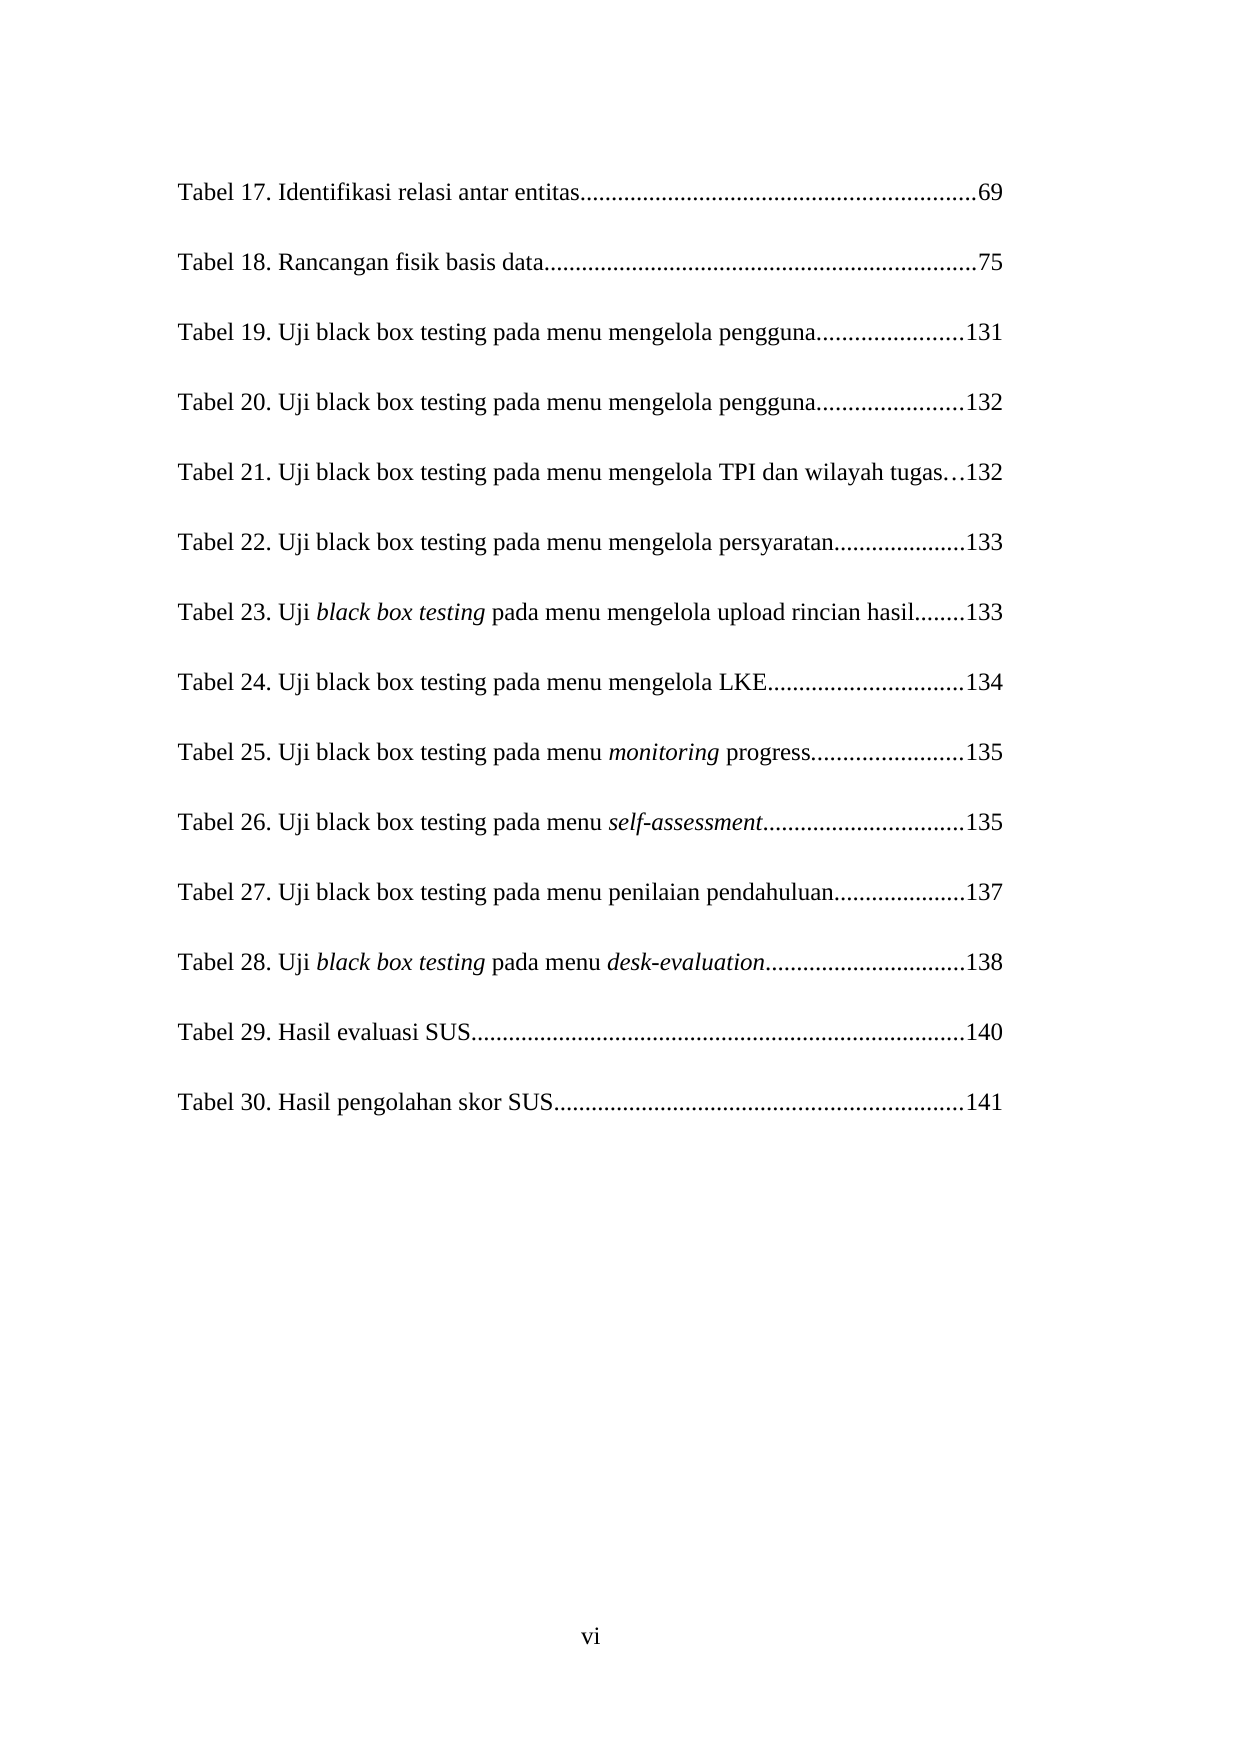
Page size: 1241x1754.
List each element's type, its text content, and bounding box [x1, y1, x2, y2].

text Tabel 21. Uji black box testing pada menu mengelola TPI dan wilayah tugas 132 [177, 457, 1004, 486]
text Tabel 29. Hasil evaluasi SUS 140 [177, 1017, 1004, 1046]
text Tabel 22. Uji black box testing pada menu mengelola persyaratan 133 [177, 527, 1004, 556]
text Tabel 26. Uji black box testing pada menu self-assessment 135 [177, 807, 1004, 836]
text Tabel 18. Rancangan fisik basis data 75 [177, 247, 1004, 276]
text Tabel 24. Uji black box testing pada menu mengelola LKE 134 [177, 667, 1004, 696]
text Tabel 23. Uji black box testing pada menu mengelola upload rincian hasil 133 [177, 597, 1004, 626]
text Tabel 30. Hasil pengolahan skor SUS 141 [177, 1087, 1004, 1116]
text Tabel 20. Uji black box testing pada menu mengelola pengguna 132 [177, 387, 1004, 416]
text Tabel 25. Uji black box testing pada menu monitoring progress 135 [177, 737, 1004, 766]
text Tabel 27. Uji black box testing pada menu penilaian pendahuluan 137 [177, 877, 1004, 906]
text Tabel 19. Uji black box testing pada menu mengelola pengguna 131 [177, 317, 1004, 346]
text Tabel 17. Identifikasi relasi antar entitas 69 [177, 177, 1004, 206]
text Tabel 28. Uji black box testing pada menu desk-evaluation 138 [177, 947, 1004, 976]
